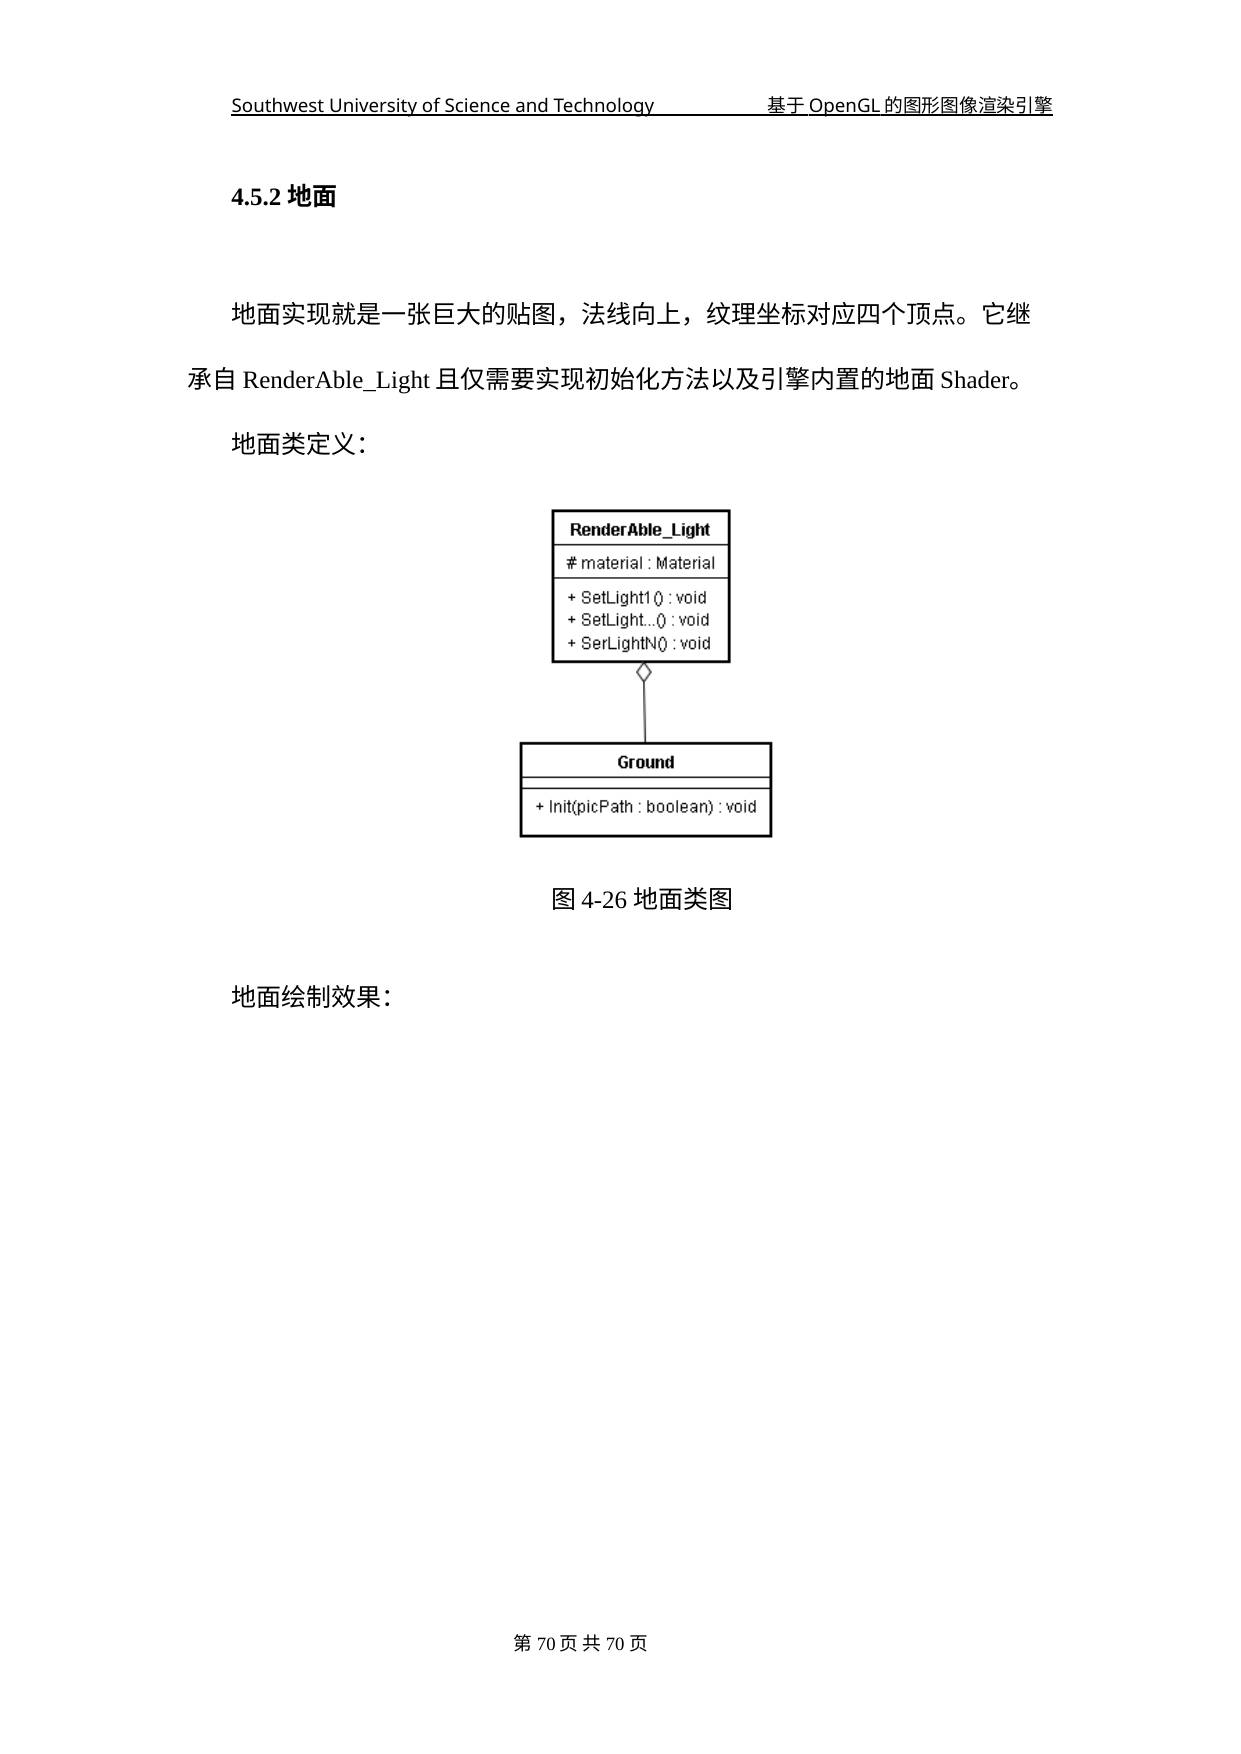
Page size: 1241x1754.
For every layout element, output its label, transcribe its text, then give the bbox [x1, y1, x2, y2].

text 地面类定义： [187, 410, 1053, 475]
text 地面绘制效果： [187, 963, 1053, 1028]
text 图4-26 地面类图 [187, 865, 1053, 930]
picture [506, 475, 778, 846]
text 地面实现就是一张巨大的贴图，法线向上，纹理坐标对应四个顶点。它继承自RenderAble_Light且仅需要实现初始化方法以及引擎内置的地面Shader。 [187, 280, 1053, 410]
subtitle 4.5.2 地面 [187, 162, 1053, 227]
